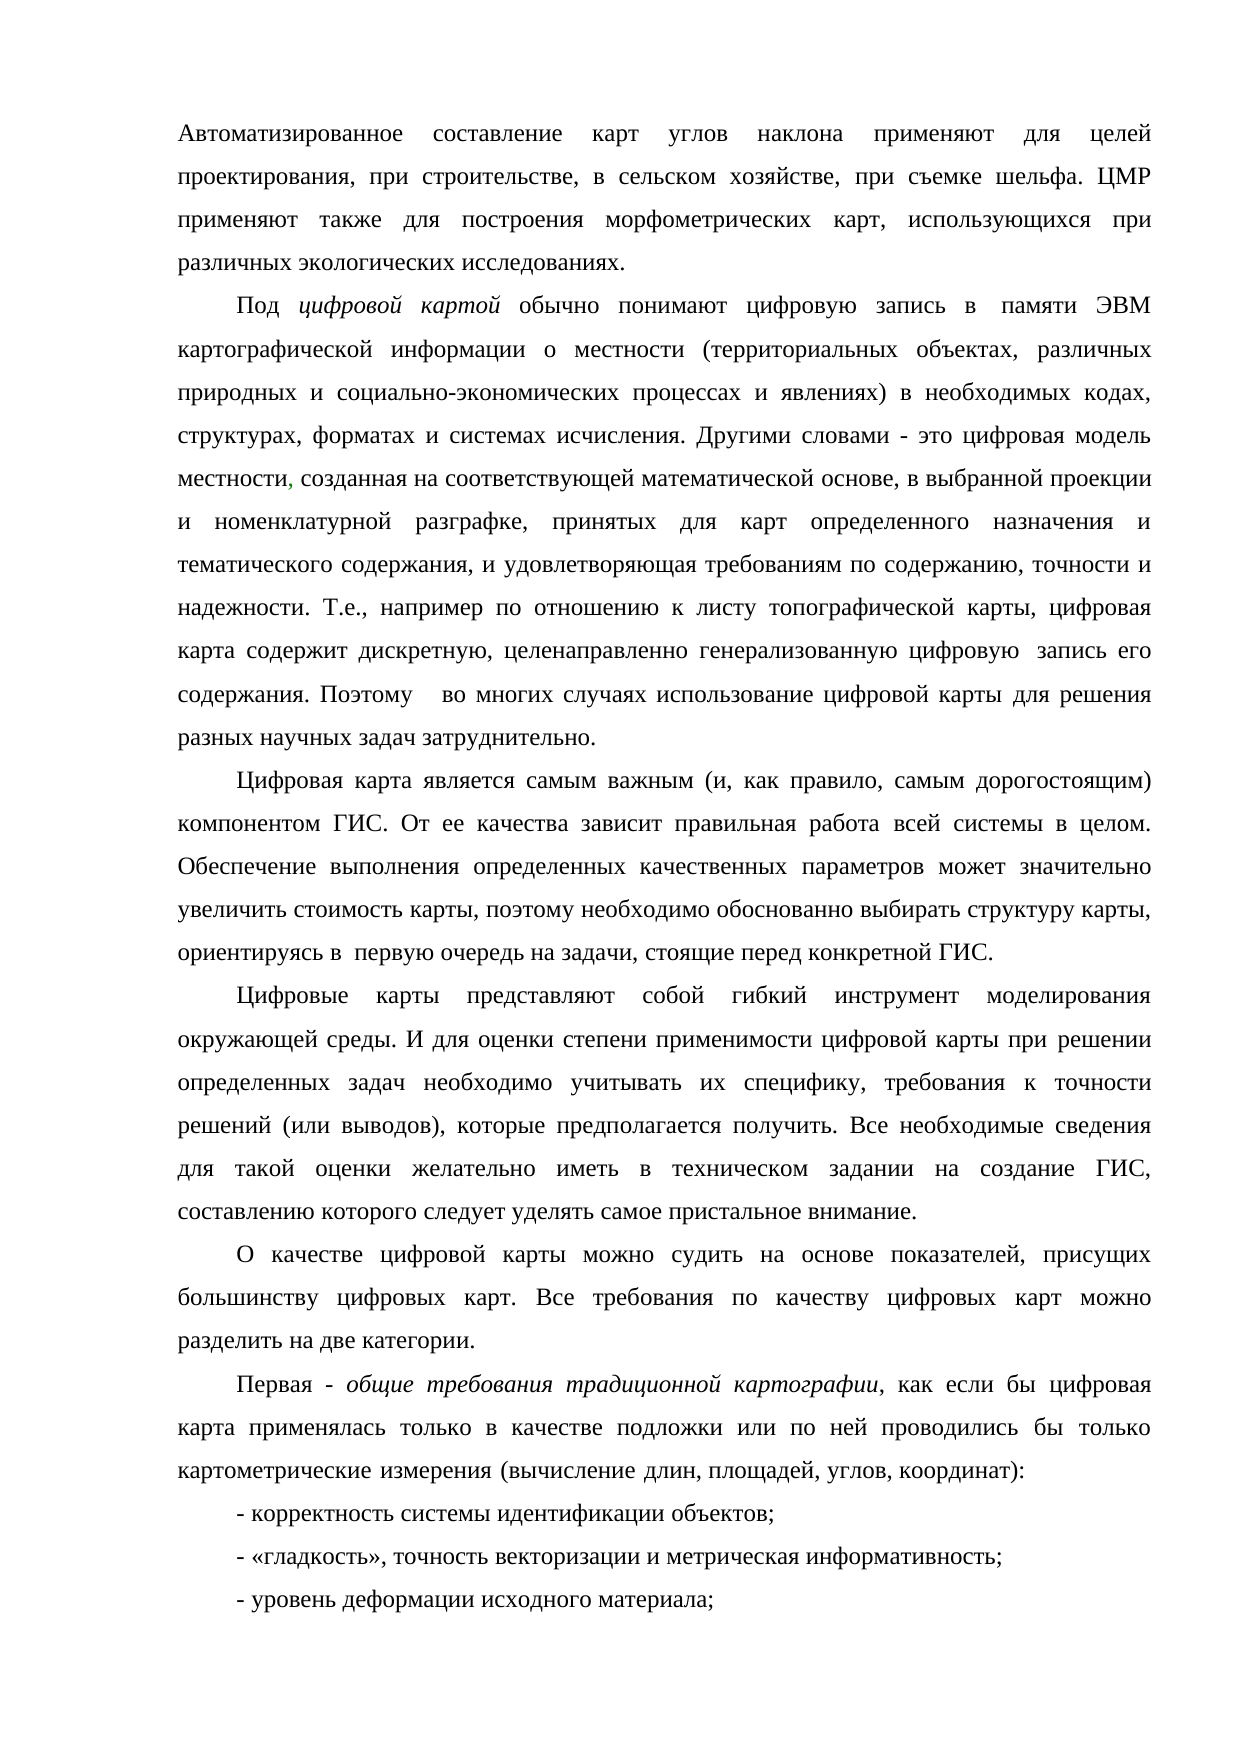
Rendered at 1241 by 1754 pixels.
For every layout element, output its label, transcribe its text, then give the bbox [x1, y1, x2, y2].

list уровень деформации исходного материала; [177, 1584, 1152, 1613]
list корректность системы идентификации объектов; [177, 1498, 1152, 1527]
text Цифровые карты представляют собой гибкий инструмент моделирования окружающей среды. И для оценки степени применимости цифровой карты при решении определенных задач необходимо учитывать их специфику, требования к точности решений (или выводов), которые предполагается получить. Все необходимые сведения для такой оценки желательно иметь в техническом задании на создание ГИС, составлению которого следует уделять самое пристальное внимание. [177, 981, 1152, 1225]
text Первая - общие требования традиционной картографии, как если бы цифровая карта применялась только в качестве подложки или по ней проводились бы только картометрические измерения (вычисление длин, площадей, углов, координат): [177, 1369, 1152, 1484]
text Под цифровой картой обычно понимают цифровую запись в памяти ЭВМ картографической информации о местности (территориальных объектах, различных природных и социально-экономических процессах и явлениях) в необходимых кодах, структурах, форматах и системах исчисления. Другими словами - это цифровая модель местности, созданная на соответствующей математической основе, в выбранной проекции и номенклатурной разграфке, принятых для карт определенного назначения и тематического содержания, и удовлетворяющая требованиям по содержанию, точности и надежности. Т.е., например по отношению к листу топографической карты, цифровая карта содержит дискретную, целенаправленно генерализованную цифровую запись его содержания. Поэтому во многих случаях использование цифровой карты для решения разных научных задач затруднительно. [177, 291, 1152, 751]
list «гладкость», точность векторизации и метрическая информативность; [177, 1541, 1152, 1570]
text О качестве цифровой карты можно судить на основе показателей, присущих большинству цифровых карт. Все требования по качеству цифровых карт можно разделить на две категории. [177, 1239, 1152, 1354]
text Цифровая карта является самым важным (и, как правило, самым дорогостоящим) компонентом ГИС. От ее качества зависит правильная работа всей системы в целом. Обеспечение выполнения определенных качественных параметров может значительно увеличить стоимость карты, поэтому необходимо обоснованно выбирать структуру карты, ориентируясь в первую очередь на задачи, стоящие перед конкретной ГИС. [177, 765, 1152, 966]
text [177, 118, 1152, 276]
